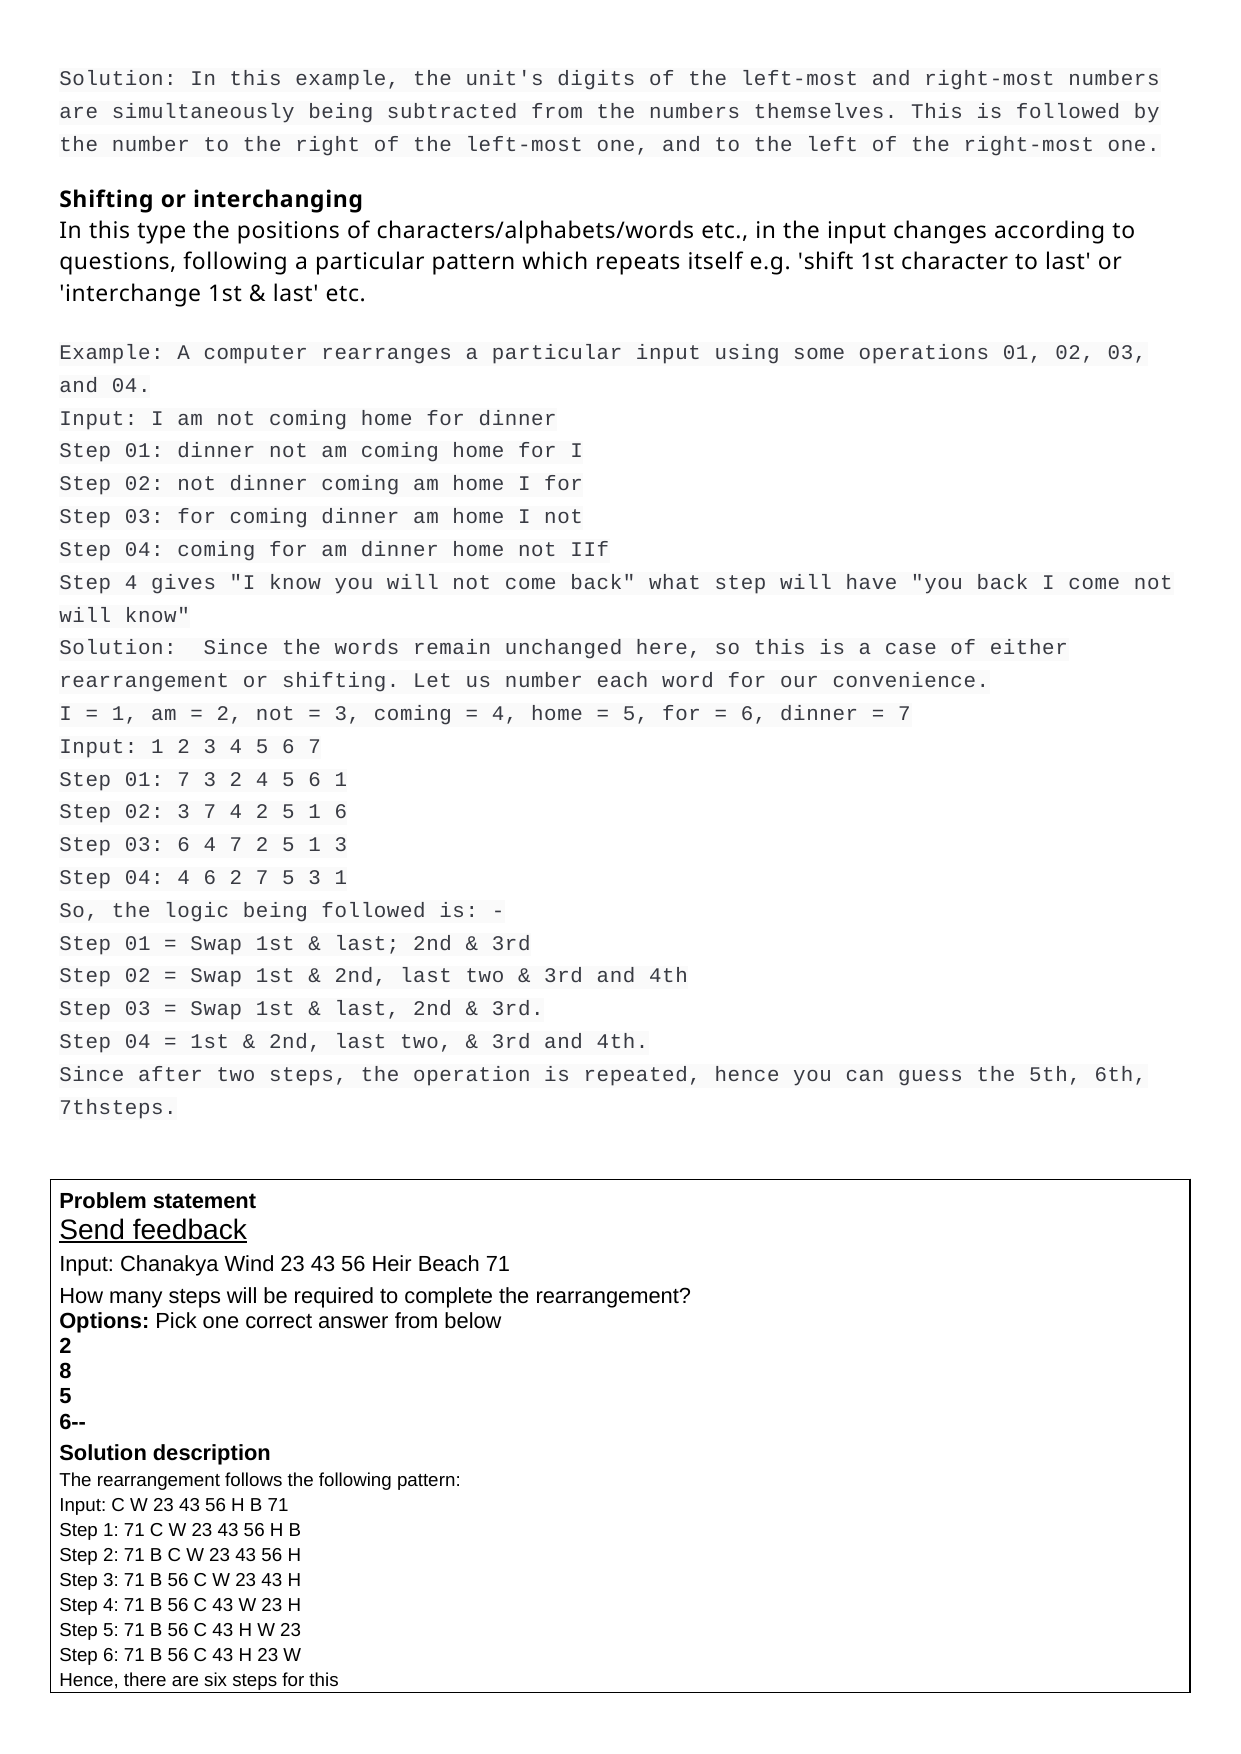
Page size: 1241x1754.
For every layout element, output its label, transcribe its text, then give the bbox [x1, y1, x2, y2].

text Step 02 = Swap 1st & 2nd, last two & 3rd and 4th [59, 956, 1181, 989]
text Step 03: 6 4 7 2 5 1 3 [59, 825, 1181, 858]
text I = 1, am = 2, not = 3, coming = 4, home = 5, for = 6, dinner = 7 [59, 694, 1181, 727]
text Step 01: dinner not am coming home for I [59, 431, 1181, 464]
text Step 04: 4 6 2 7 5 3 1 [59, 858, 1181, 891]
text Step 04 = 1st & 2nd, last two, & 3rd and 4th. [59, 1022, 1181, 1055]
text Problem statement [51, 1180, 1189, 1213]
text Step 4 gives "I know you will not come back" what step will have "you back I come not will know" [59, 563, 1181, 628]
text Solution: In this example, the unit's digits of the left-most and right-most numbers are simultaneously being subtracted from the numbers themselves. This is followed by the number to the right of the left-most one, and to the left of the right-most one. [59, 59, 1181, 157]
text Step 03 = Swap 1st & last, 2nd & 3rd. [59, 989, 1181, 1022]
text Step 02: 3 7 4 2 5 1 6 [59, 792, 1181, 825]
text Solution description [59, 1434, 1181, 1462]
text Step 01 = Swap 1st & last; 2nd & 3rd [59, 923, 1181, 956]
text Example: A computer rearranges a particular input using some operations 01, 02, 03, and 04. [59, 333, 1181, 398]
text Solution: Since the words remain unchanged here, so this is a case of either rearrangement or shifting. Let us number each word for our convenience. [59, 628, 1181, 694]
text Step 03: for coming dinner am home I not [59, 497, 1181, 530]
text In this type the positions of characters/alphabets/words etc., in the input changes according to questions, following a particular pattern which repeats itself e.g. 'shift 1st character to last' or 'interchange 1st & last' etc. [59, 214, 1181, 308]
text Step 01: 7 3 2 4 5 6 1 [59, 759, 1181, 792]
text 6-- [59, 1408, 1181, 1434]
text Input: 1 2 3 4 5 6 7 [59, 727, 1181, 759]
text Step 04: coming for am dinner home not IIf [59, 530, 1181, 563]
text 8 [59, 1358, 1181, 1383]
text So, the logic being followed is: - [59, 891, 1181, 923]
text Send feedback [59, 1213, 1181, 1245]
text The rearrangement follows the following pattern: Input: C W 23 43 56 H B 71 Step 1: 71 C W 23 43 56 H B Step 2: 71 B C W 23 43 56 H Step 3: 71 B 56 C W 23 43 H Step 4: 71 B 56 C 43 W 23 H Step 5: 71 B 56 C 43 H W 23 Step 6: 71 B 56 C 43 H 23 W Hence, there are six steps for this [51, 1462, 1189, 1692]
text Shifting or interchanging [59, 183, 1181, 214]
text Input: Chanakya Wind 23 43 56 Heir Beach 71 How many steps will be required to complete the rearrangement? [59, 1245, 1181, 1308]
text 5 [59, 1383, 1181, 1408]
text Step 02: not dinner coming am home I for [59, 464, 1181, 497]
text Input: I am not coming home for dinner [59, 398, 1181, 431]
text 2 [59, 1333, 1181, 1358]
text Since after two steps, the operation is repeated, hence you can guess the 5th, 6th, 7thsteps. [59, 1055, 1181, 1120]
text Options: Pick one correct answer from below [59, 1308, 1181, 1333]
